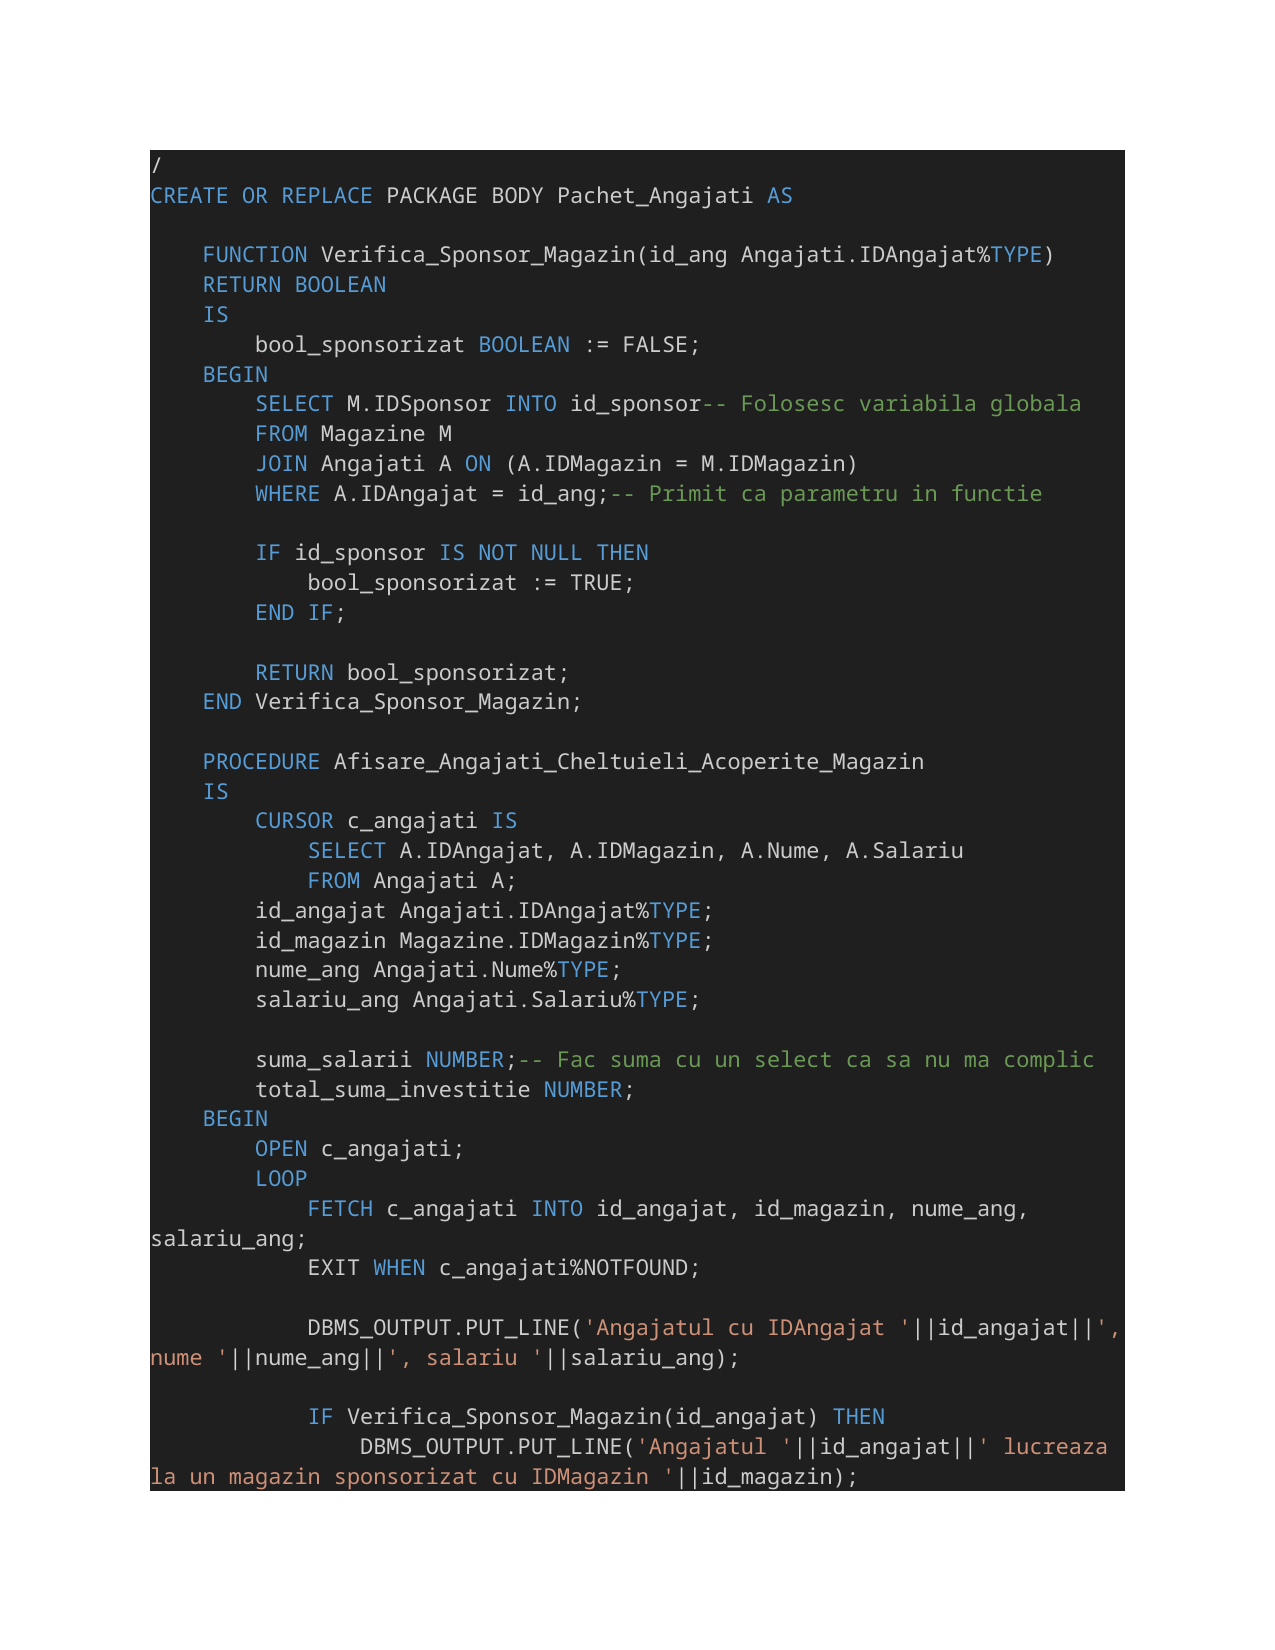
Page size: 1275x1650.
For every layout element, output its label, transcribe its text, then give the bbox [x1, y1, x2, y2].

text RETURN BOOLEAN [150, 269, 1125, 299]
text FUNCTION Verifica_Sponsor_Magazin(id_ang Angajati.IDAngajat%TYPE) [150, 239, 1125, 269]
text FETCH c_angajati INTO id_angajat, id_magazin, nume_ang, salariu_ang; [150, 1193, 1125, 1252]
text WHERE A.IDAngajat = id_ang;-- Primit ca parametru in functie [150, 478, 1125, 507]
text salariu_ang Angajati.Salariu%TYPE; [150, 984, 1125, 1014]
text FROM Angajati A; [150, 865, 1125, 895]
text FROM Magazine M [150, 418, 1125, 448]
text BEGIN [150, 1103, 1125, 1133]
text RETURN bool_sponsorizat; [150, 656, 1125, 686]
text CURSOR c_angajati IS [150, 805, 1125, 835]
text suma_salarii NUMBER;-- Fac suma cu un select ca sa nu ma complic [150, 1044, 1125, 1073]
text CREATE OR REPLACE PACKAGE BODY Pachet_Angajati AS [150, 180, 1125, 209]
text total_suma_investitie NUMBER; [150, 1073, 1125, 1103]
text OPEN c_angajati; [150, 1133, 1125, 1163]
text IF Verifica_Sponsor_Magazin(id_angajat) THEN [150, 1401, 1125, 1431]
text PROCEDURE Afisare_Angajati_Cheltuieli_Acoperite_Magazin [150, 746, 1125, 776]
text nume_ang Angajati.Nume%TYPE; [150, 954, 1125, 984]
text SELECT A.IDAngajat, A.IDMagazin, A.Nume, A.Salariu [150, 835, 1125, 865]
text IS [150, 776, 1125, 805]
text bool_sponsorizat := TRUE; [150, 567, 1125, 597]
text DBMS_OUTPUT.PUT_LINE('Angajatul cu IDAngajat '||id_angajat||', nume '||nume_ang||', salariu '||salariu_ang); [150, 1312, 1125, 1371]
text BEGIN [150, 358, 1125, 388]
text bool_sponsorizat BOOLEAN := FALSE; [150, 329, 1125, 358]
text id_angajat Angajati.IDAngajat%TYPE; [150, 895, 1125, 924]
text END Verifica_Sponsor_Magazin; [150, 686, 1125, 716]
text SELECT M.IDSponsor INTO id_sponsor-- Folosesc variabila globala [150, 388, 1125, 418]
text LOOP [150, 1163, 1125, 1193]
text EXIT WHEN c_angajati%NOTFOUND; [150, 1252, 1125, 1282]
text JOIN Angajati A ON (A.IDMagazin = M.IDMagazin) [150, 448, 1125, 478]
text IF id_sponsor IS NOT NULL THEN [150, 537, 1125, 567]
text DBMS_OUTPUT.PUT_LINE('Angajatul '||id_angajat||' lucreaza la un magazin sponsorizat cu IDMagazin '||id_magazin); [150, 1431, 1125, 1491]
text END IF; [150, 597, 1125, 627]
text / [150, 150, 1125, 180]
text IS [150, 299, 1125, 329]
text id_magazin Magazine.IDMagazin%TYPE; [150, 924, 1125, 954]
